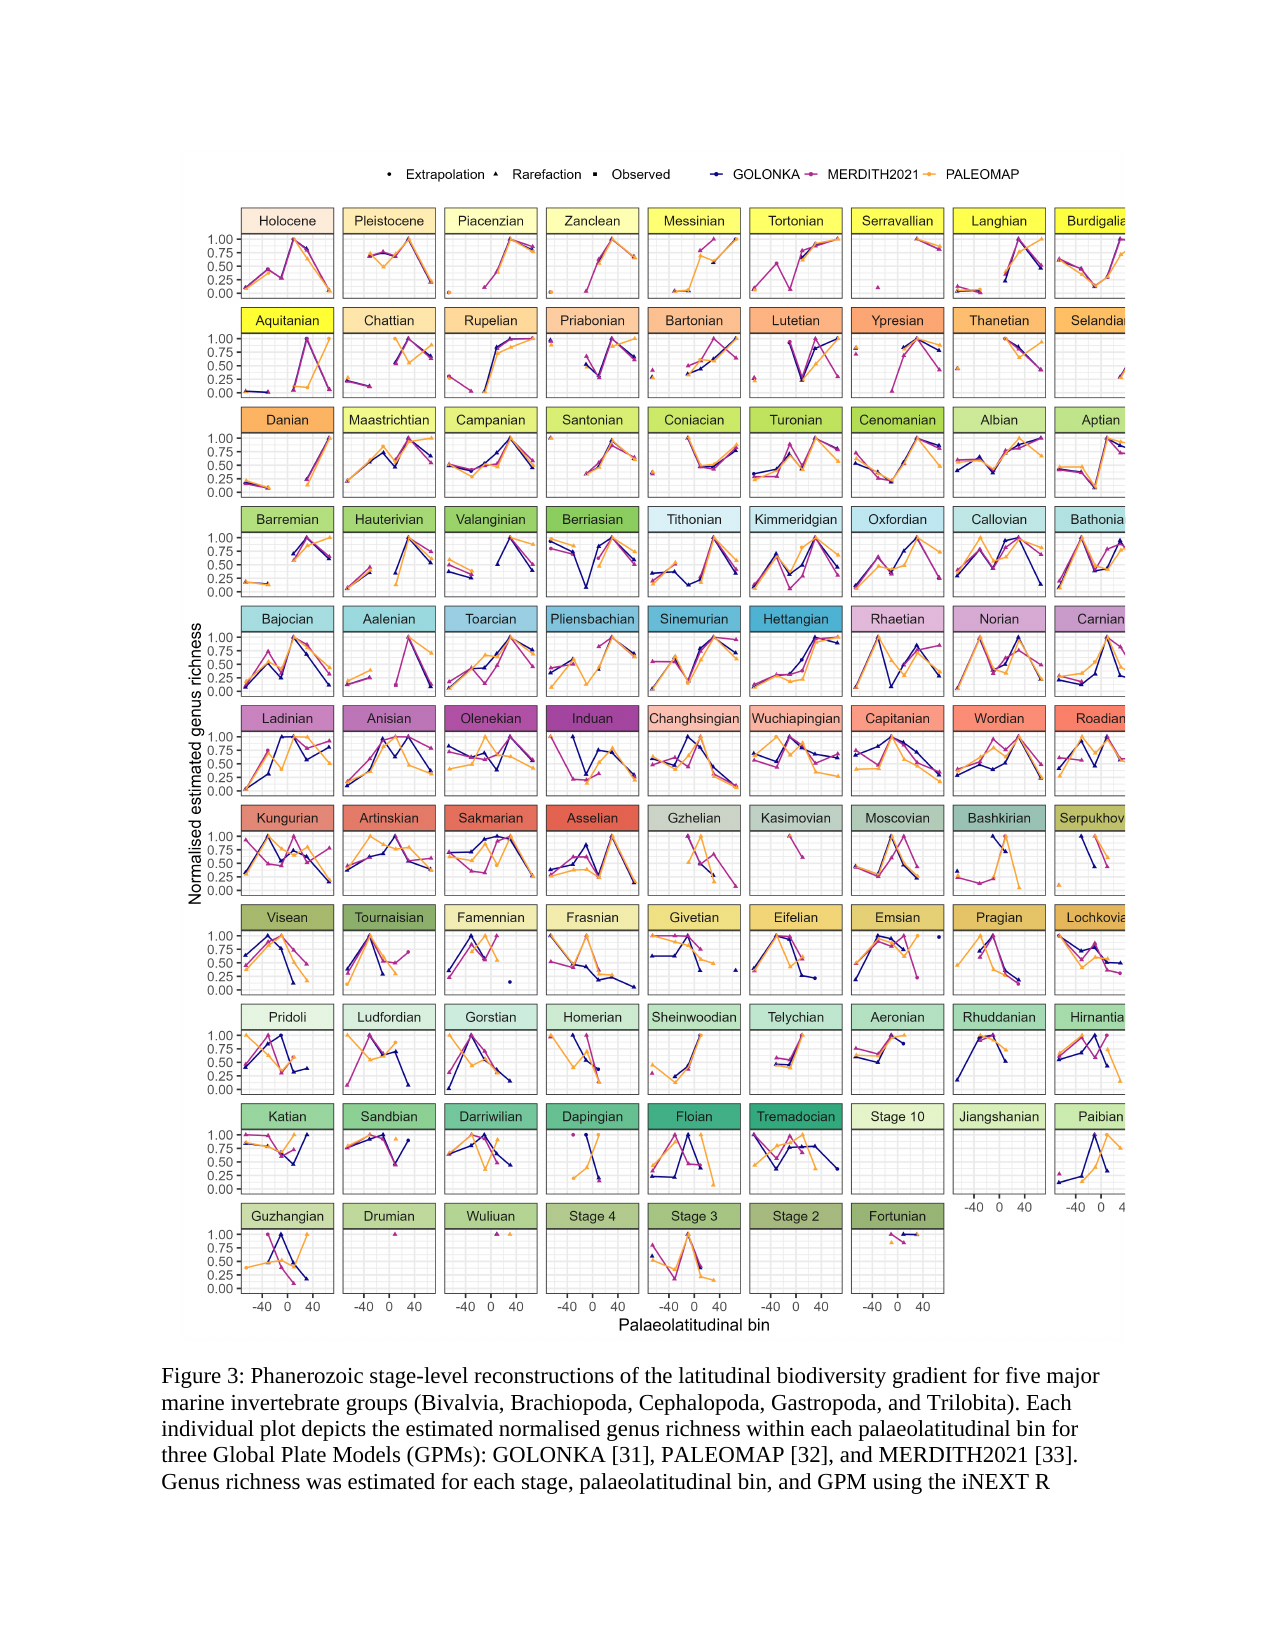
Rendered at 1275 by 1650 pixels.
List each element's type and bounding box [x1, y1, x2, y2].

table_header [150, 150, 1125, 1494]
picture [180, 150, 1125, 1342]
